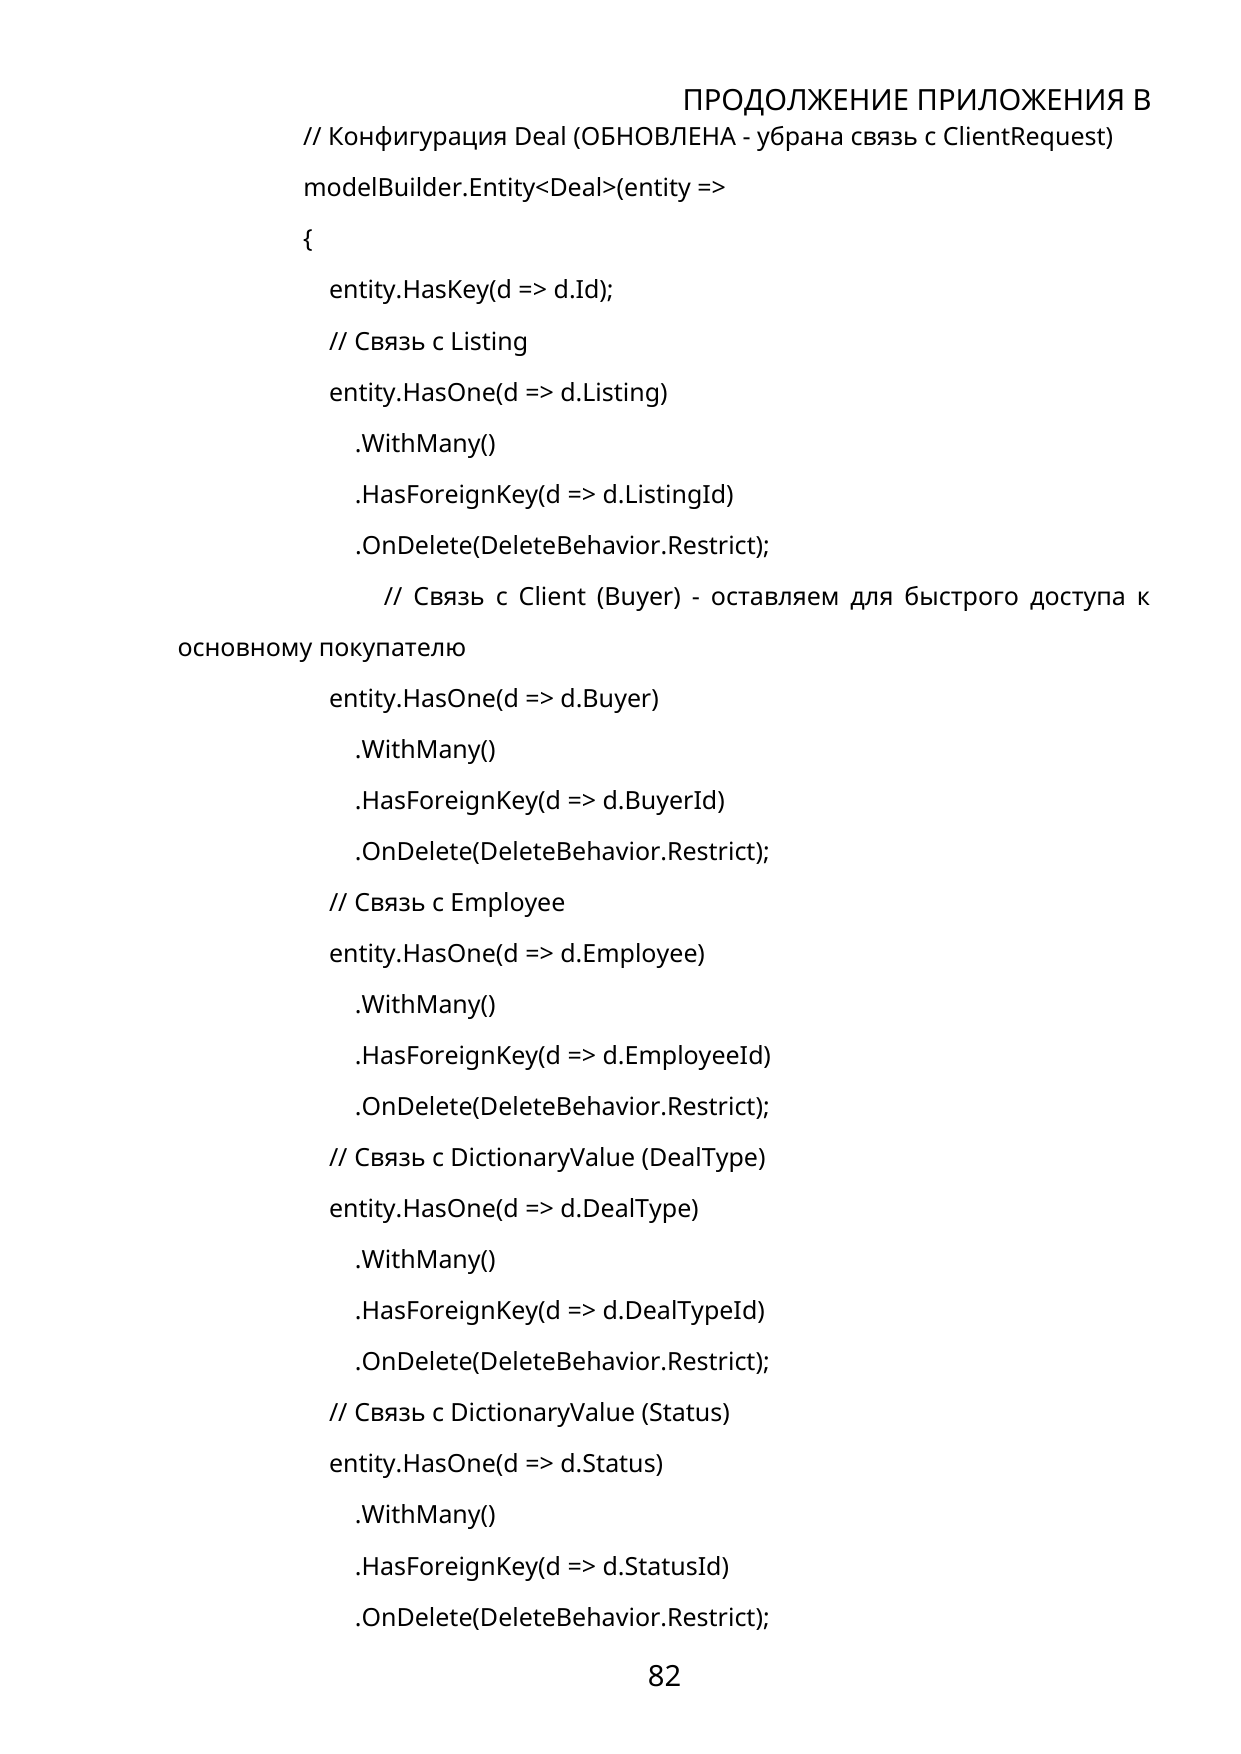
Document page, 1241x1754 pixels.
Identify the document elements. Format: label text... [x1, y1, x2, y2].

text .HasForeignKey(d => d.BuyerId) [177, 783, 1152, 817]
text .WithMany() [177, 425, 1152, 459]
text { [177, 221, 1152, 255]
text .WithMany() [177, 732, 1152, 766]
text .HasForeignKey(d => d.ListingId) [177, 476, 1152, 510]
text .WithMany() [177, 1497, 1152, 1531]
text // Связь с Listing [177, 323, 1152, 357]
text entity.HasOne(d => d.Listing) [177, 374, 1152, 408]
text .OnDelete(DeleteBehavior.Restrict); [177, 527, 1152, 561]
text .OnDelete(DeleteBehavior.Restrict); [177, 1344, 1152, 1378]
text // Связь с Client (Buyer) - оставляем для быстрого доступа к основному покупателю [177, 578, 1152, 663]
text .HasForeignKey(d => d.DealTypeId) [177, 1293, 1152, 1327]
text .WithMany() [177, 1242, 1152, 1276]
text .HasForeignKey(d => d.StatusId) [177, 1548, 1152, 1582]
text .OnDelete(DeleteBehavior.Restrict); [177, 1599, 1152, 1633]
text entity.HasOne(d => d.Buyer) [177, 681, 1152, 714]
text entity.HasKey(d => d.Id); [177, 272, 1152, 306]
text // Связь с DictionaryValue (Status) [177, 1395, 1152, 1429]
text entity.HasOne(d => d.Employee) [177, 936, 1152, 970]
text .WithMany() [177, 987, 1152, 1021]
text entity.HasOne(d => d.Status) [177, 1446, 1152, 1480]
text entity.HasOne(d => d.DealType) [177, 1191, 1152, 1225]
text // Связь с DictionaryValue (DealType) [177, 1140, 1152, 1174]
text .HasForeignKey(d => d.EmployeeId) [177, 1038, 1152, 1072]
text .OnDelete(DeleteBehavior.Restrict); [177, 1089, 1152, 1123]
text modelBuilder.Entity<Deal>(entity => [177, 170, 1152, 204]
text .OnDelete(DeleteBehavior.Restrict); [177, 834, 1152, 868]
text // Связь с Employee [177, 885, 1152, 919]
text // Конфигурация Deal (ОБНОВЛЕНА - убрана связь с ClientRequest) [177, 119, 1152, 153]
